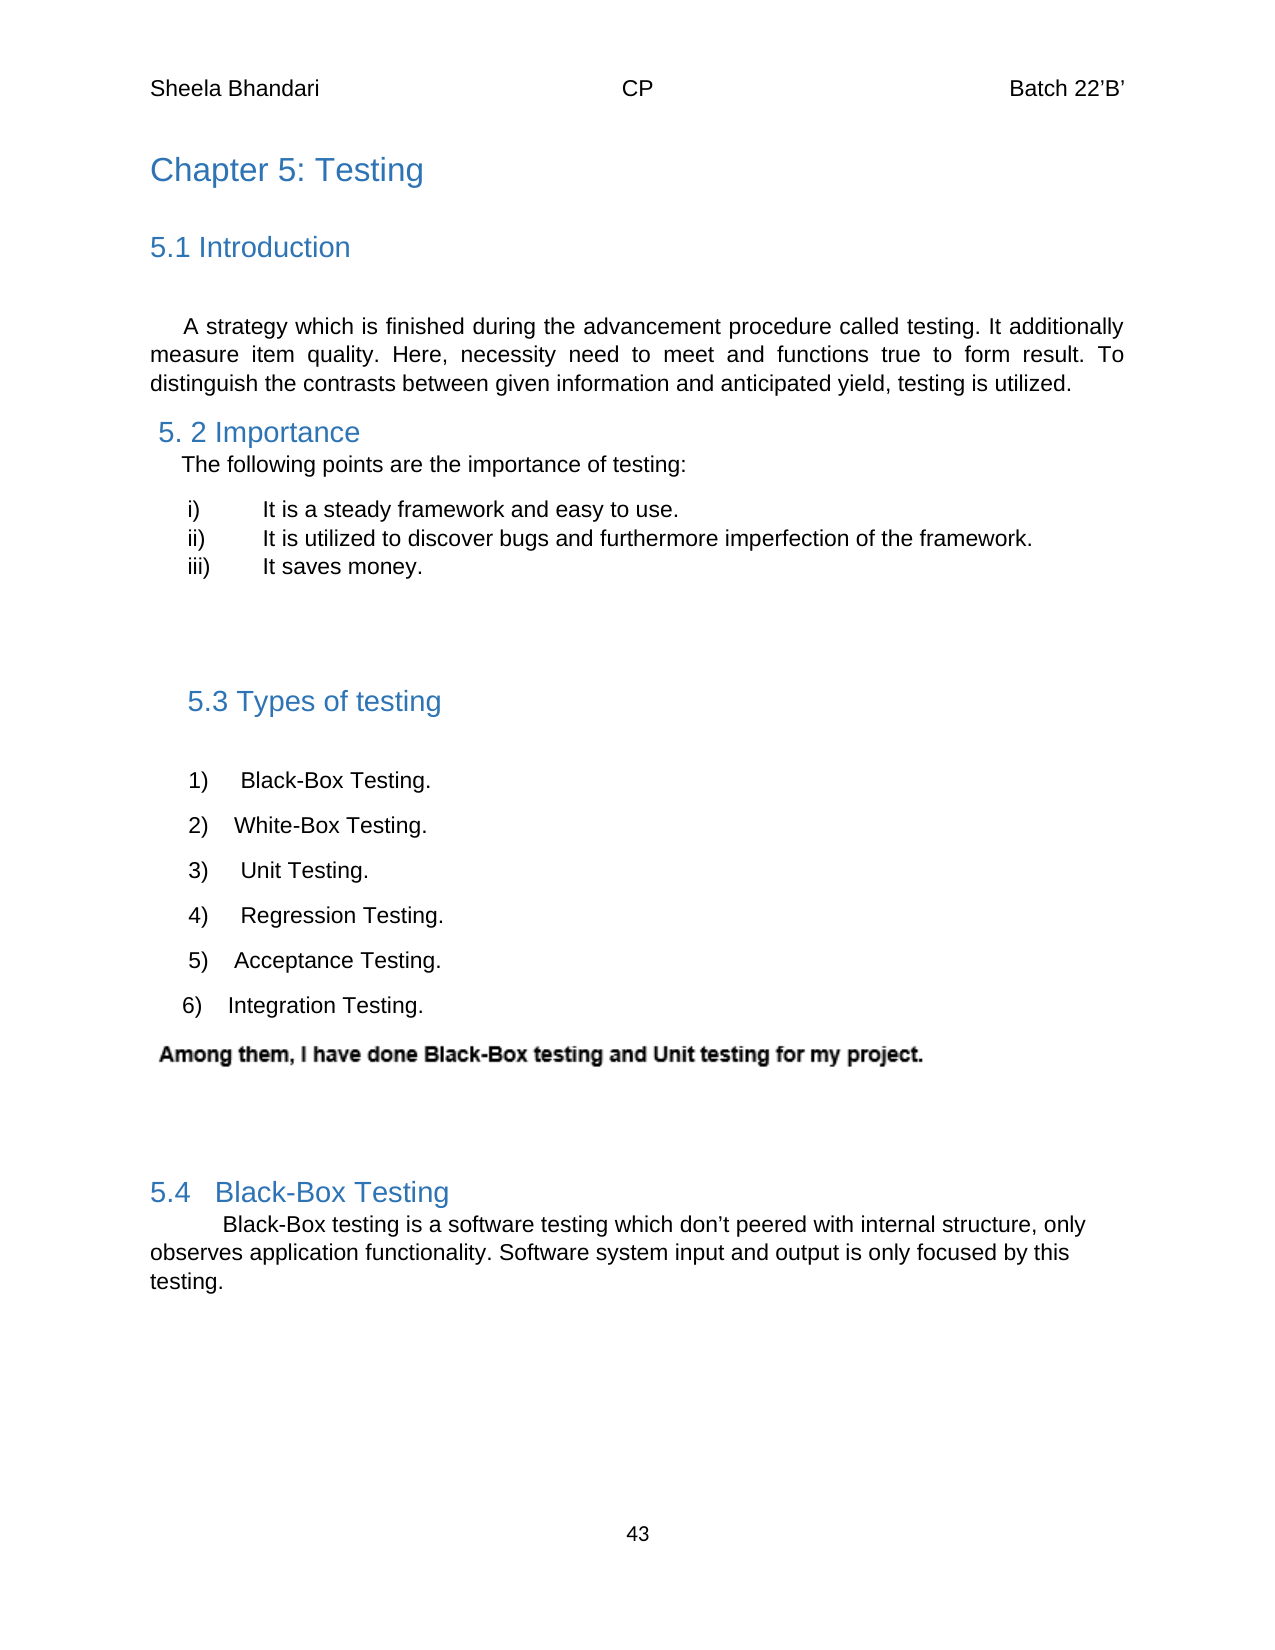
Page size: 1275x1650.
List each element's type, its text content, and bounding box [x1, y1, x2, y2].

text 1) Black-Box Testing. [150, 767, 1125, 793]
text Black-Box testing is a software testing which don’t peered with internal structure, only observes application functionality. Software system input and output is only focused by this testing. [150, 1211, 1125, 1294]
subtitle Chapter 5: Testing [150, 150, 1125, 188]
subtitle 5. 2 Importance [150, 415, 1125, 448]
text A strategy which is finished during the advancement procedure called testing. It additionally measure item quality. Here, necessity need to meet and functions true to form result. To distinguish the contrasts between given information and anticipated yield, testing is utilized. [150, 313, 1125, 396]
list It is utilized to discover bugs and furthermore imperfection of the framework. [187, 525, 1125, 551]
list It is a steady framework and easy to use. [187, 496, 1125, 523]
list It saves money. [187, 553, 1125, 579]
subtitle 5.4 Black-Box Testing [150, 1175, 1125, 1208]
subtitle 5.1 Introduction [150, 230, 1125, 263]
text 3) Unit Testing. [150, 857, 1125, 883]
text 4) Regression Testing. [150, 902, 1125, 928]
text 5) Acceptance Testing. [150, 947, 1125, 973]
text 6) Integration Testing. [150, 992, 1125, 1019]
picture [150, 1037, 960, 1111]
text 2) White-Box Testing. [150, 812, 1125, 838]
subtitle Types of testing [187, 684, 1125, 717]
text The following points are the importance of testing: [150, 451, 1125, 477]
